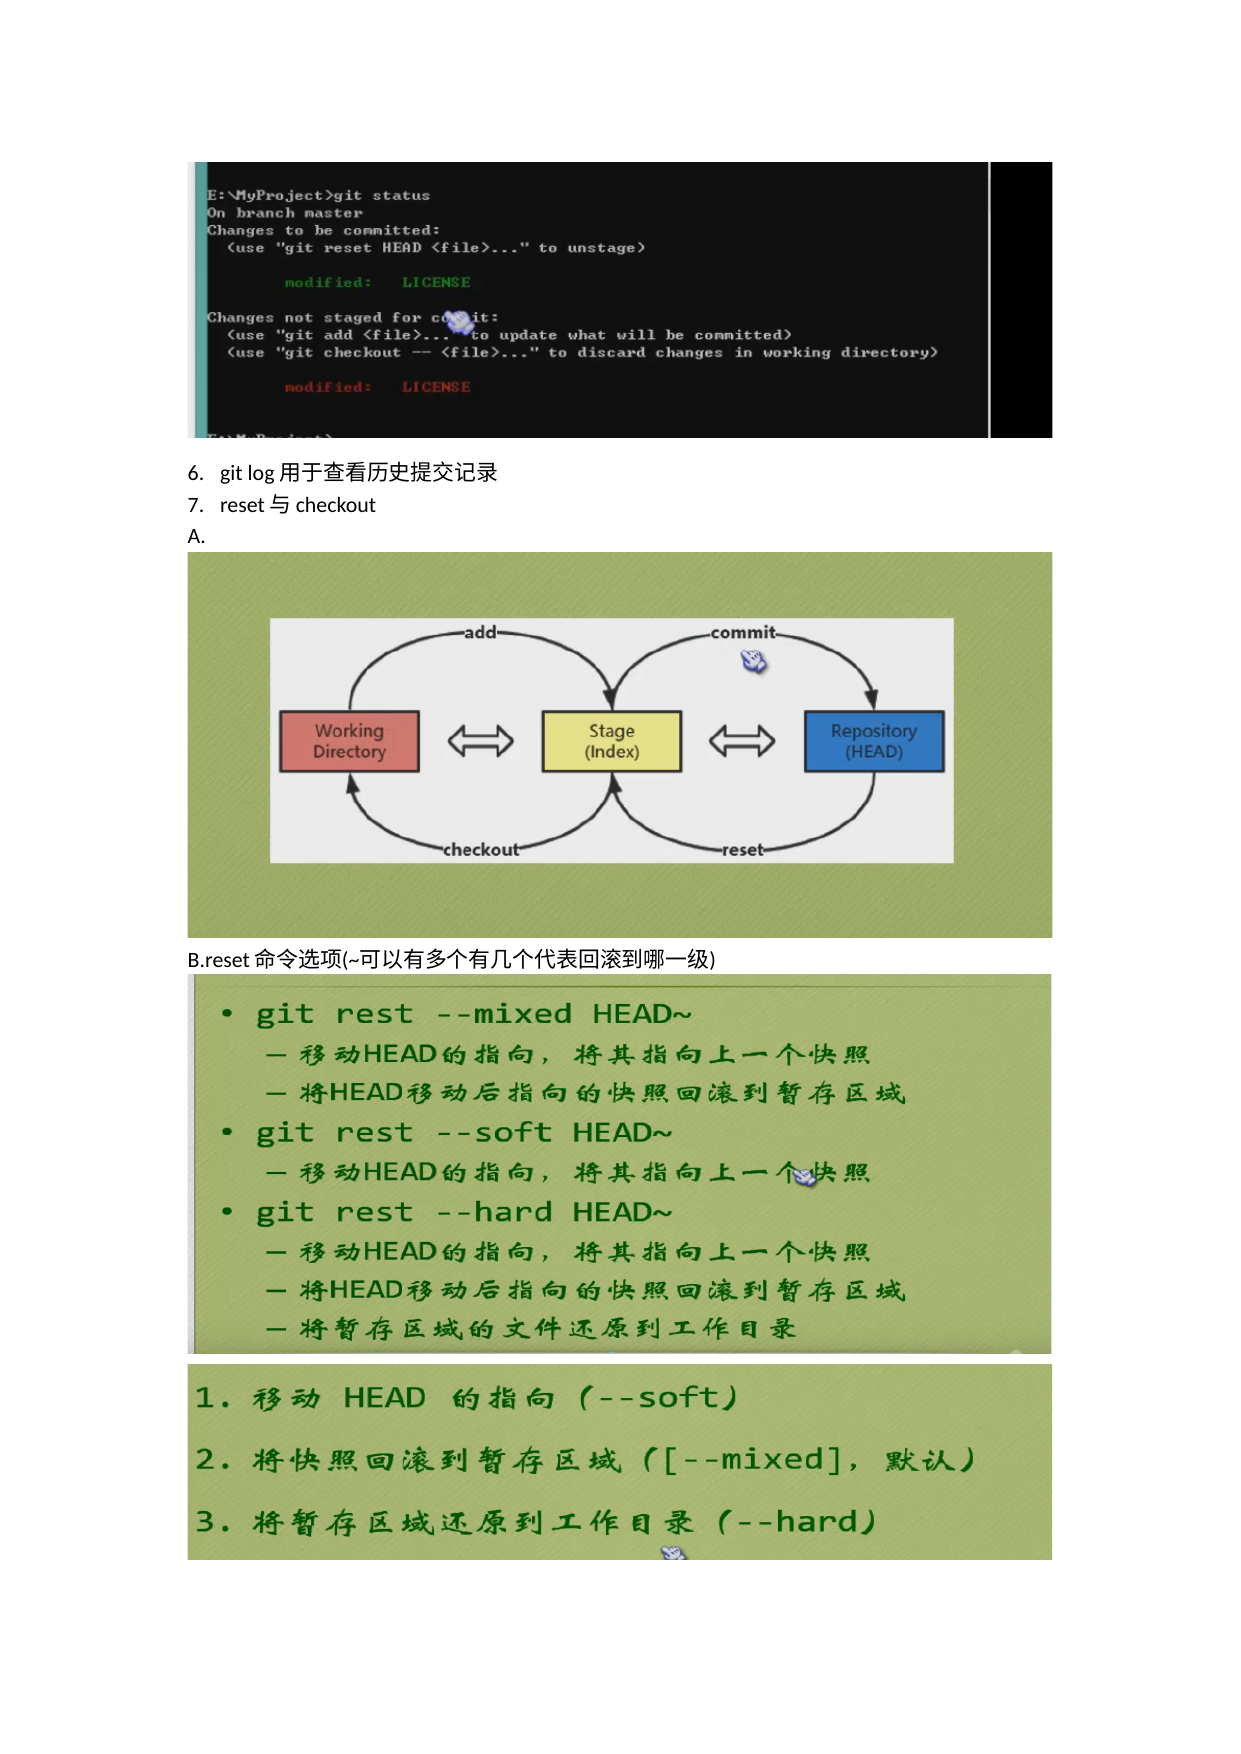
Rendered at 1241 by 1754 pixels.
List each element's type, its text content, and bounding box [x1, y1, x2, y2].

picture [187, 1364, 1053, 1560]
list B.reset命令选项(~可以有多个有几个代表回滚到哪一级) [187, 942, 1053, 974]
picture [187, 974, 1052, 1354]
picture [187, 162, 1053, 438]
list reset与checkout [187, 487, 1053, 519]
list A. [187, 519, 1053, 552]
list git log 用于查看历史提交记录 [187, 454, 1053, 487]
picture [187, 552, 1053, 938]
